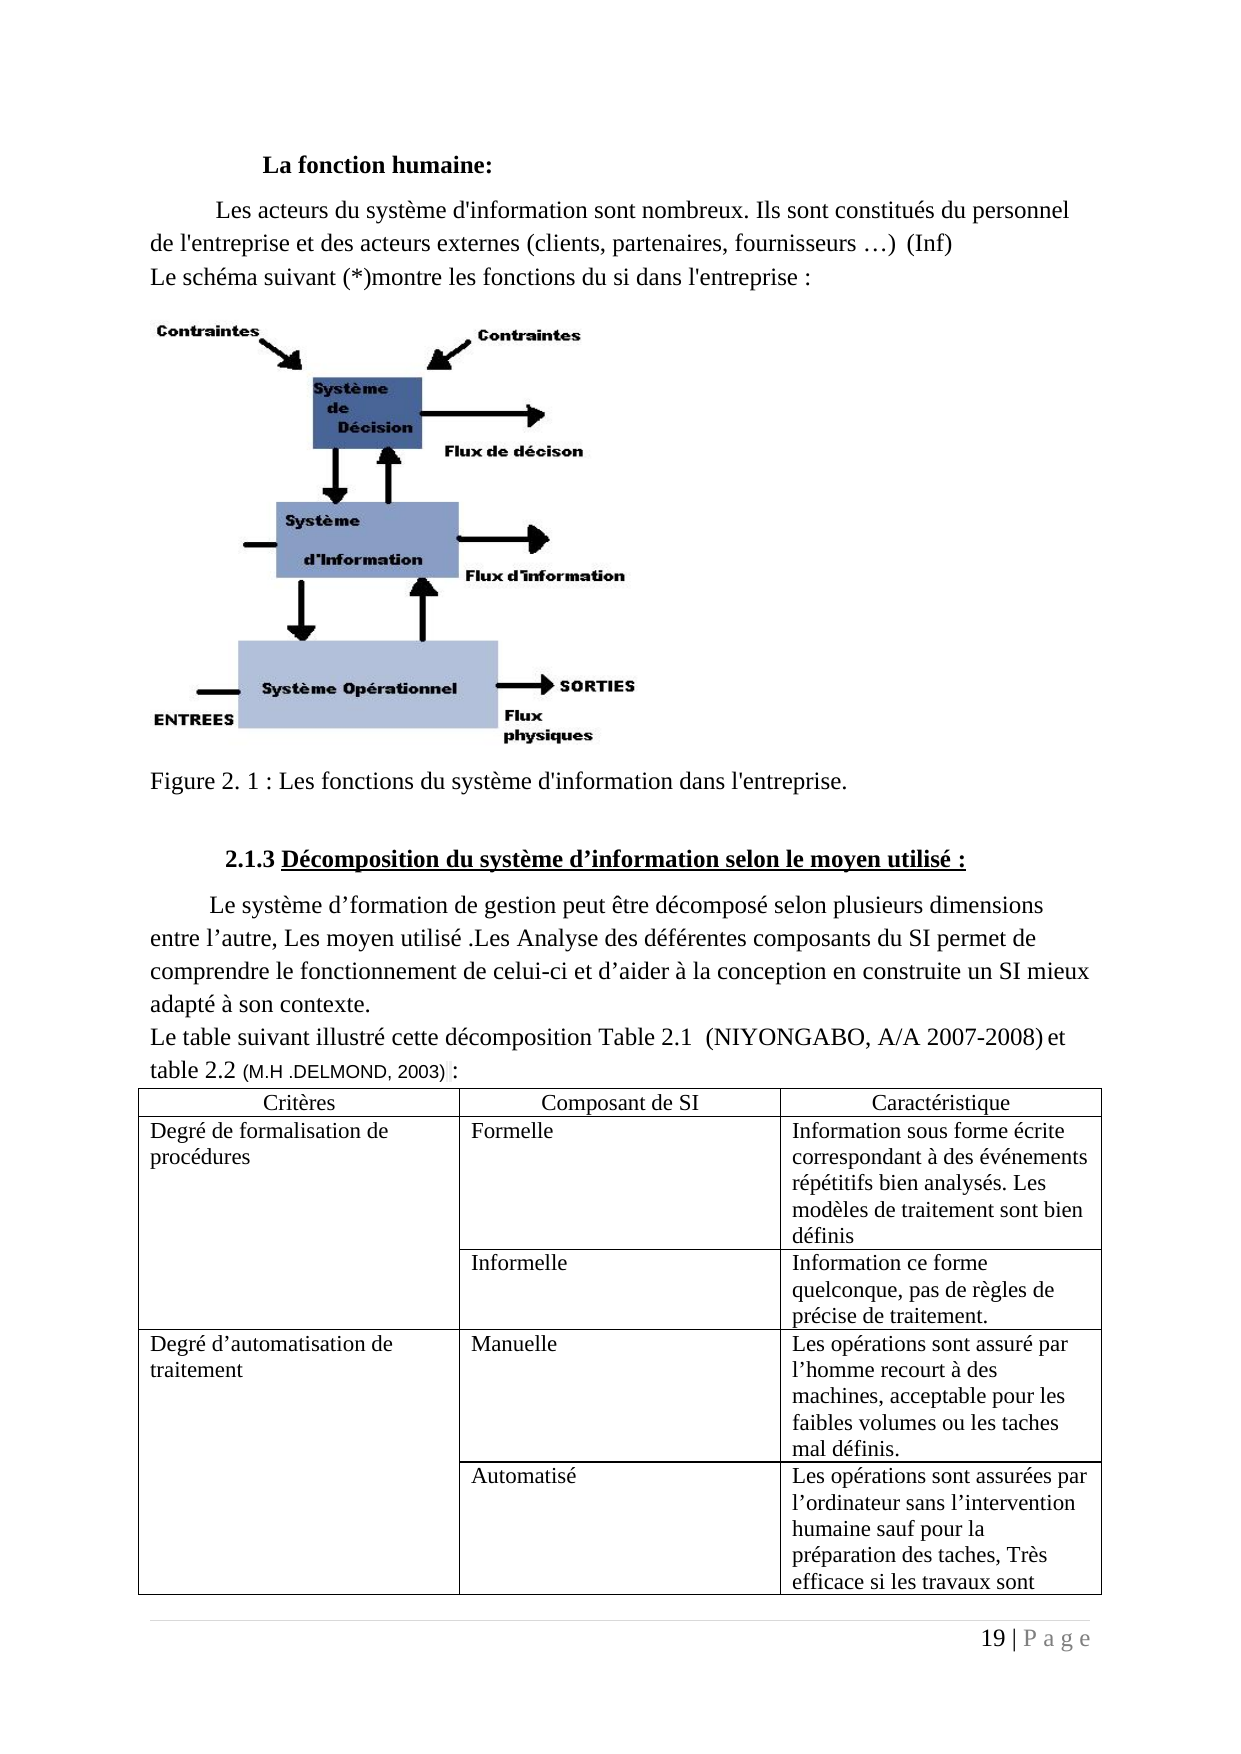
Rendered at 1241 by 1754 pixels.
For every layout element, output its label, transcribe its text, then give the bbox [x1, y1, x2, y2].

table_cell Degré de formalisation de procédures [139, 1117, 459, 1328]
text Les acteurs du système d'information sont nombreux. Ils sont constitués du personnel de l'entreprise et des acteurs externes (clients, partenaires, fournisseurs …) [150, 196, 1090, 257]
list La fonction humaine: [262, 150, 1090, 179]
text Le table suivant illustré cette décomposition Table 2.1 et table 2.2 : [150, 1022, 1090, 1084]
text Le système d’formation de gestion peut être décomposé selon plusieurs dimensions entre l’autre, Les moyen utilisé .Les Analyse des déférentes composants du SI permet de comprendre le fonctionnement de celui-ci et d’aider à la conception en construite un SI mieux adapté à son contexte. [150, 890, 1090, 1018]
table_cell Degré d’automatisation de traitement [139, 1330, 459, 1594]
table_cell Informelle [460, 1250, 780, 1328]
text Décomposition du système d’information selon le moyen utilisé : [225, 844, 1090, 873]
table_cell Les opérations sont assuré par l’homme recourt à des machines, acceptable pour les faibles volumes ou les taches mal définis. [781, 1330, 1101, 1461]
table_cell Information sous forme écrite correspondant à des événements répétitifs bien analysés. Les modèles de traitement sont bien définis [781, 1117, 1101, 1248]
table_header Composant de SI [460, 1089, 780, 1116]
table_cell Manuelle [460, 1330, 780, 1461]
text Le schéma suivant montre les fonctions du si dans l'entreprise : [150, 262, 1090, 290]
table_cell Information ce forme quelconque, pas de règles de précise de traitement. [781, 1250, 1101, 1328]
table_cell Formelle [460, 1117, 780, 1248]
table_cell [781, 1463, 1101, 1594]
table_cell Automatisé [460, 1463, 780, 1594]
table_header Caractéristique [781, 1089, 1101, 1116]
table_header Critères [139, 1089, 459, 1116]
picture [150, 294, 638, 762]
